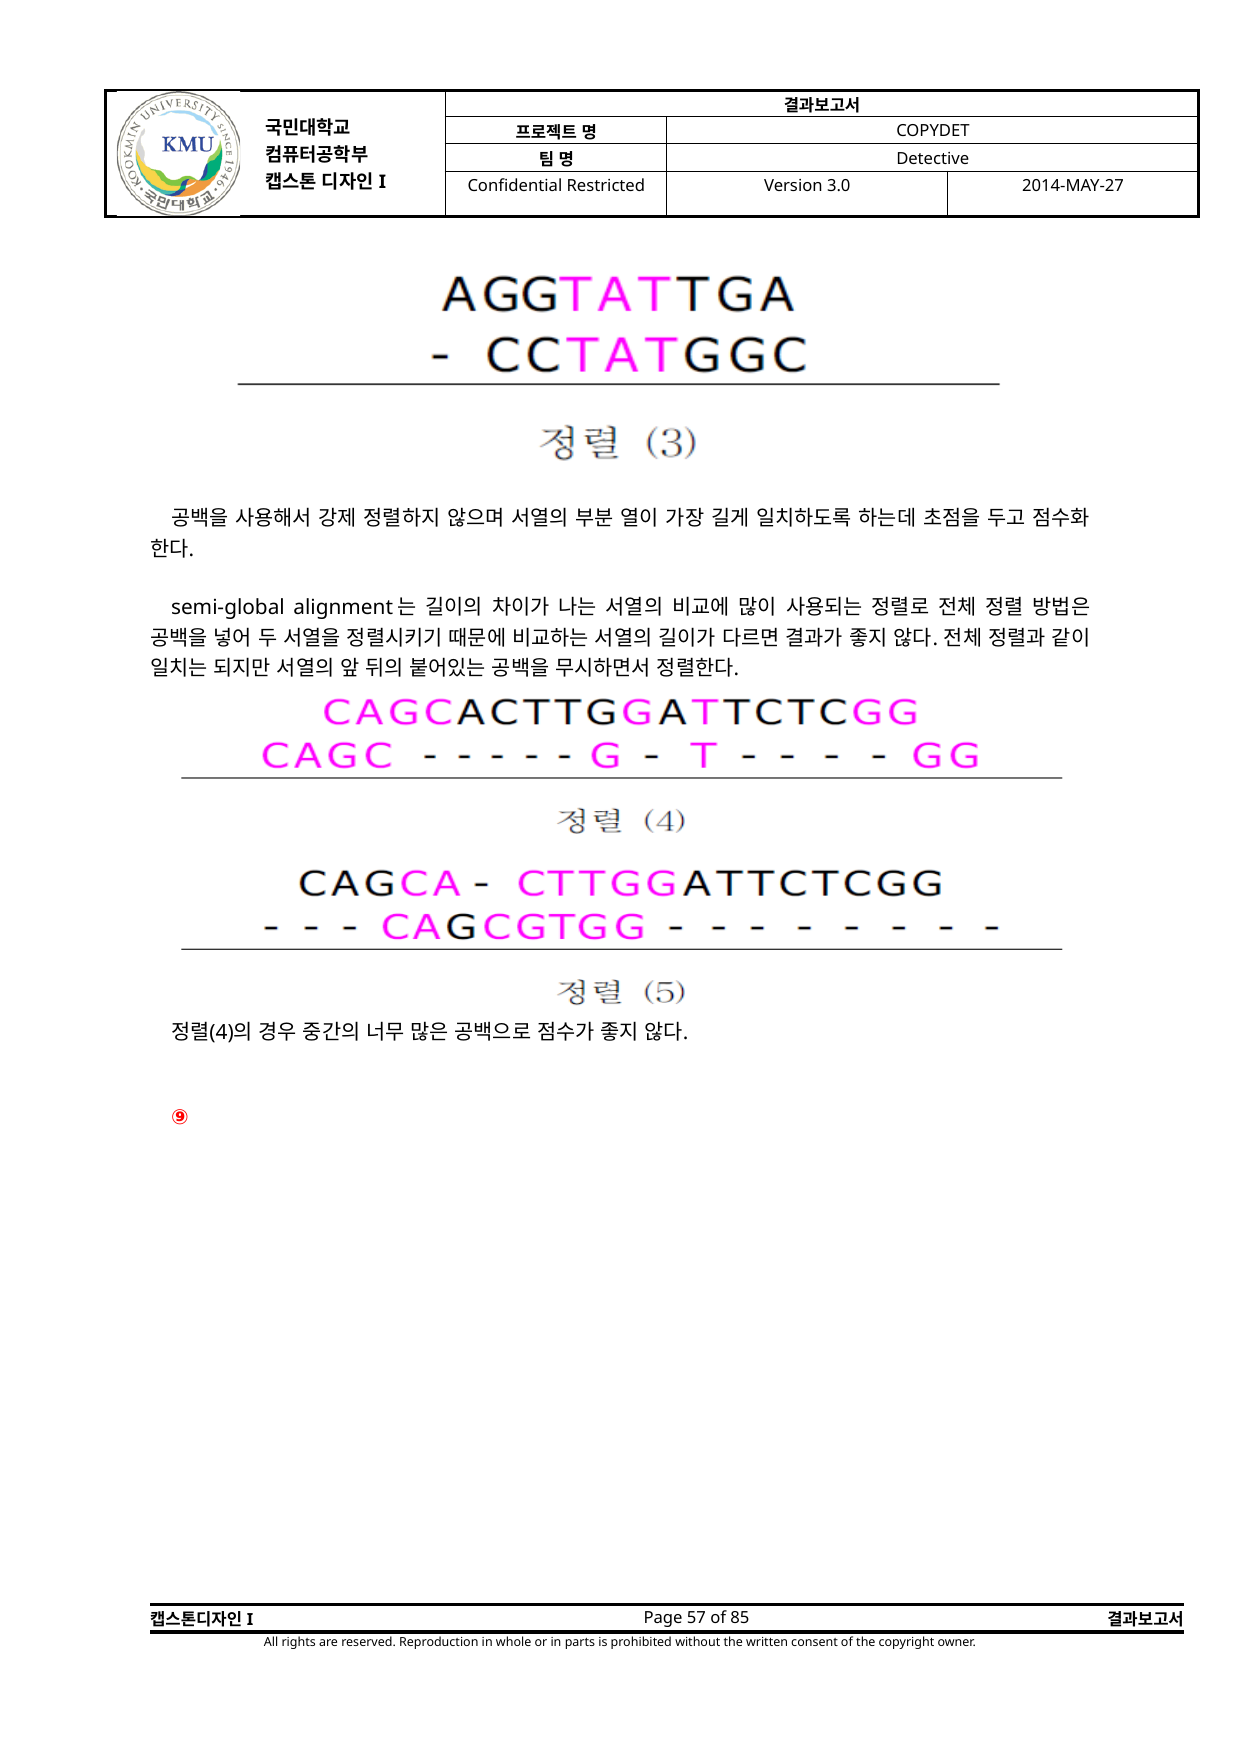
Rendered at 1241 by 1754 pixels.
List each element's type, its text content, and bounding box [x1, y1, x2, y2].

text 정렬(4)의 경우 중간의 너무 많은 공백으로 점수가 좋지 않다. [150, 1016, 1090, 1046]
text 공백을 사용해서 강제 정렬하지 않으며 서열의 부분 열이 가장 길게 일치하도록 하는데 초점을 두고 점수화 한다. [150, 502, 1090, 562]
picture [150, 681, 1091, 1016]
picture [198, 246, 1042, 474]
text semi-global alignment는 길이의 차이가 나는 서열의 비교에 많이 사용되는 정렬로 전체 정렬 방법은 공백을 넣어 두 서열을 정렬시키기 때문에 비교하는 서열의 길이가 다르면 결과가 좋지 않다. 전체 정렬과 같이 일치는 되지만 서열의 앞 뒤의 붙어있는 공백을 무시하면서 정렬한다. [150, 591, 1090, 681]
picture [116, 91, 241, 216]
